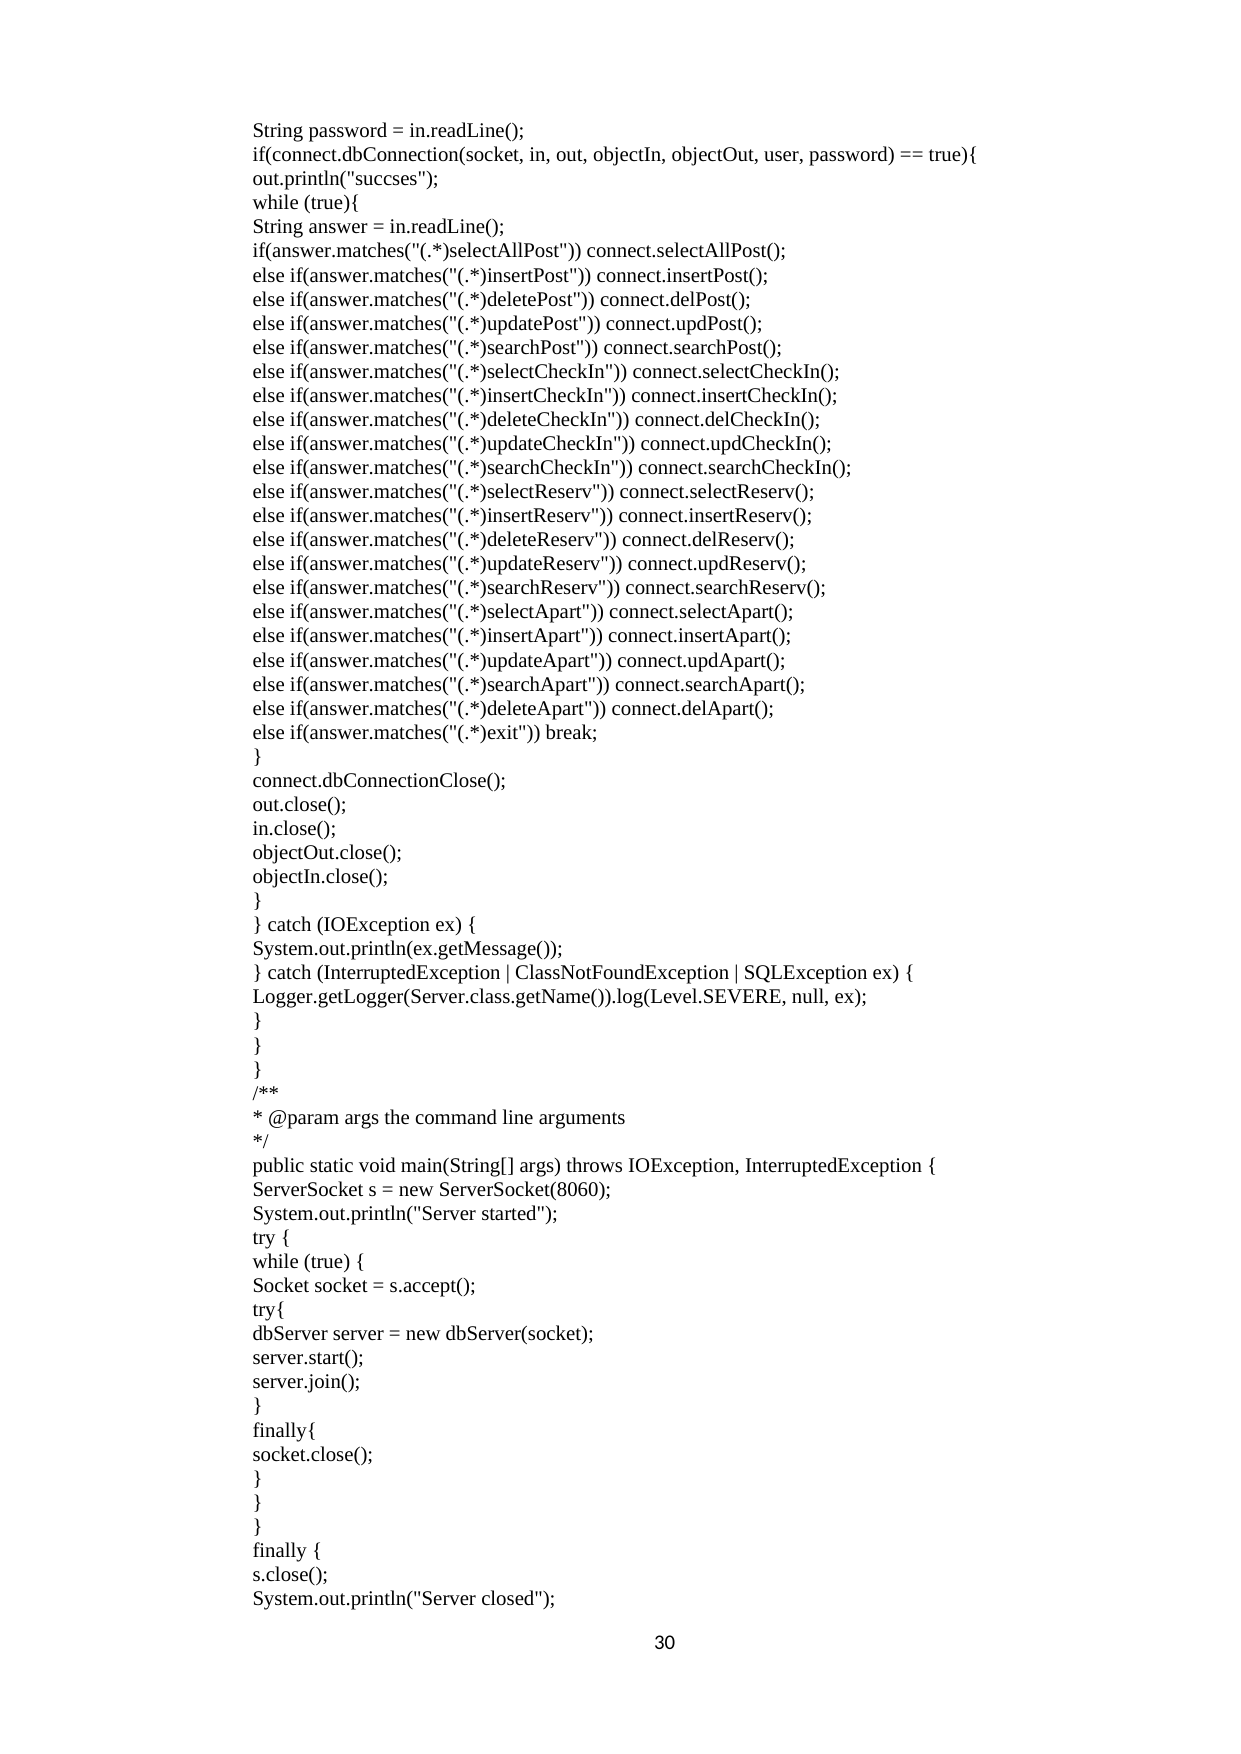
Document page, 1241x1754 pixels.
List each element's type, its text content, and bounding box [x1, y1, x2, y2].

text public static void main(String[] args) throws IOException, InterruptedException { [177, 1153, 1152, 1177]
text else if(answer.matches("(.*)insertCheckIn")) connect.insertCheckIn(); [177, 383, 1152, 407]
text if(connect.dbConnection(socket, in, out, objectIn, objectOut, user, password) == true){ [177, 142, 1152, 166]
text objectIn.close(); [177, 864, 1152, 888]
text objectOut.close(); [177, 840, 1152, 864]
text */ [177, 1129, 1152, 1153]
text Socket socket = s.accept(); [177, 1273, 1152, 1297]
text String password = in.readLine(); [177, 118, 1152, 142]
text System.out.println("Server started"); [177, 1201, 1152, 1225]
text out.close(); [177, 792, 1152, 816]
text System.out.println("Server closed"); [177, 1586, 1152, 1610]
text socket.close(); [177, 1442, 1152, 1466]
text else if(answer.matches("(.*)updateReserv")) connect.updReserv(); [177, 551, 1152, 575]
text else if(answer.matches("(.*)searchCheckIn")) connect.searchCheckIn(); [177, 455, 1152, 479]
text } [177, 1057, 1152, 1081]
text } catch (InterruptedException | ClassNotFoundException | SQLException ex) { [177, 960, 1152, 984]
text ServerSocket s = new ServerSocket(8060); [177, 1177, 1152, 1201]
text } [177, 1008, 1152, 1032]
text else if(answer.matches("(.*)deleteReserv")) connect.delReserv(); [177, 527, 1152, 551]
text in.close(); [177, 816, 1152, 840]
text else if(answer.matches("(.*)updateApart")) connect.updApart(); [177, 647, 1152, 672]
text } [177, 744, 1152, 768]
text else if(answer.matches("(.*)exit")) break; [177, 720, 1152, 744]
text * @param args the command line arguments [177, 1105, 1152, 1129]
text } [177, 1490, 1152, 1514]
text /** [177, 1081, 1152, 1105]
text else if(answer.matches("(.*)updateCheckIn")) connect.updCheckIn(); [177, 431, 1152, 455]
text else if(answer.matches("(.*)insertReserv")) connect.insertReserv(); [177, 503, 1152, 527]
text server.join(); [177, 1369, 1152, 1393]
text System.out.println(ex.getMessage()); [177, 936, 1152, 960]
text server.start(); [177, 1345, 1152, 1369]
text } catch (IOException ex) { [177, 912, 1152, 936]
text else if(answer.matches("(.*)insertPost")) connect.insertPost(); [177, 262, 1152, 287]
text else if(answer.matches("(.*)deleteCheckIn")) connect.delCheckIn(); [177, 407, 1152, 431]
text } [177, 1466, 1152, 1490]
text while (true) { [177, 1249, 1152, 1273]
text Logger.getLogger(Server.class.getName()).log(Level.SEVERE, null, ex); [177, 984, 1152, 1008]
text connect.dbConnectionClose(); [177, 768, 1152, 792]
text } [177, 1514, 1152, 1538]
text } [177, 1032, 1152, 1057]
text else if(answer.matches("(.*)searchReserv")) connect.searchReserv(); [177, 575, 1152, 599]
text else if(answer.matches("(.*)deletePost")) connect.delPost(); [177, 287, 1152, 311]
text else if(answer.matches("(.*)selectCheckIn")) connect.selectCheckIn(); [177, 359, 1152, 383]
text if(answer.matches("(.*)selectAllPost")) connect.selectAllPost(); [177, 238, 1152, 262]
text try{ [177, 1297, 1152, 1321]
text } [177, 1393, 1152, 1417]
text else if(answer.matches("(.*)selectReserv")) connect.selectReserv(); [177, 479, 1152, 503]
text } [177, 888, 1152, 912]
text else if(answer.matches("(.*)searchApart")) connect.searchApart(); [177, 672, 1152, 696]
text String answer = in.readLine(); [177, 214, 1152, 238]
text out.println("succses"); [177, 166, 1152, 190]
text dbServer server = new dbServer(socket); [177, 1321, 1152, 1345]
text else if(answer.matches("(.*)insertApart")) connect.insertApart(); [177, 623, 1152, 647]
text else if(answer.matches("(.*)selectApart")) connect.selectApart(); [177, 599, 1152, 623]
text else if(answer.matches("(.*)searchPost")) connect.searchPost(); [177, 335, 1152, 359]
text else if(answer.matches("(.*)updatePost")) connect.updPost(); [177, 311, 1152, 335]
text finally { [177, 1538, 1152, 1562]
text try { [177, 1225, 1152, 1249]
text else if(answer.matches("(.*)deleteApart")) connect.delApart(); [177, 696, 1152, 720]
text finally{ [177, 1417, 1152, 1442]
text s.close(); [177, 1562, 1152, 1586]
text while (true){ [177, 190, 1152, 214]
